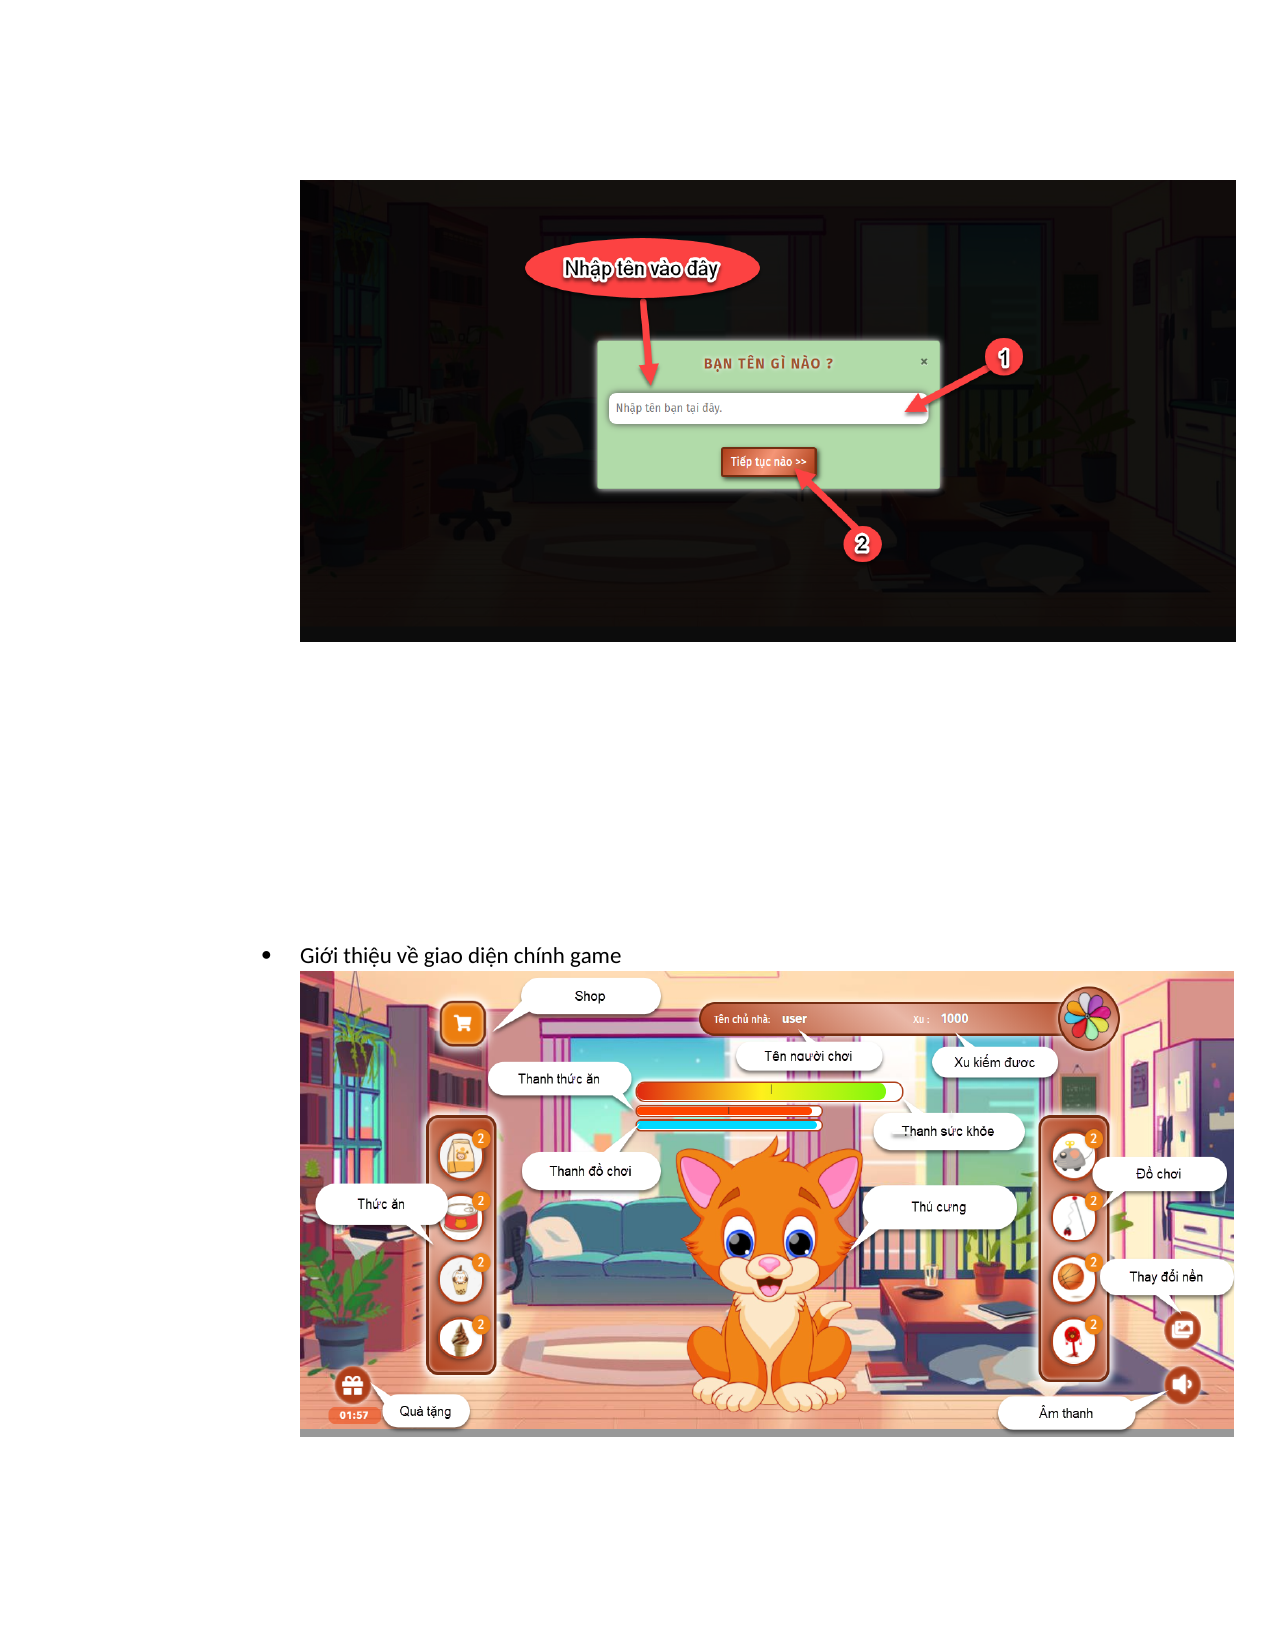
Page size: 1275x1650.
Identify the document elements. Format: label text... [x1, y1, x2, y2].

picture [300, 180, 1236, 642]
list Giới thiệu về giao diện chính game [262, 942, 1125, 970]
picture [300, 971, 1235, 1437]
